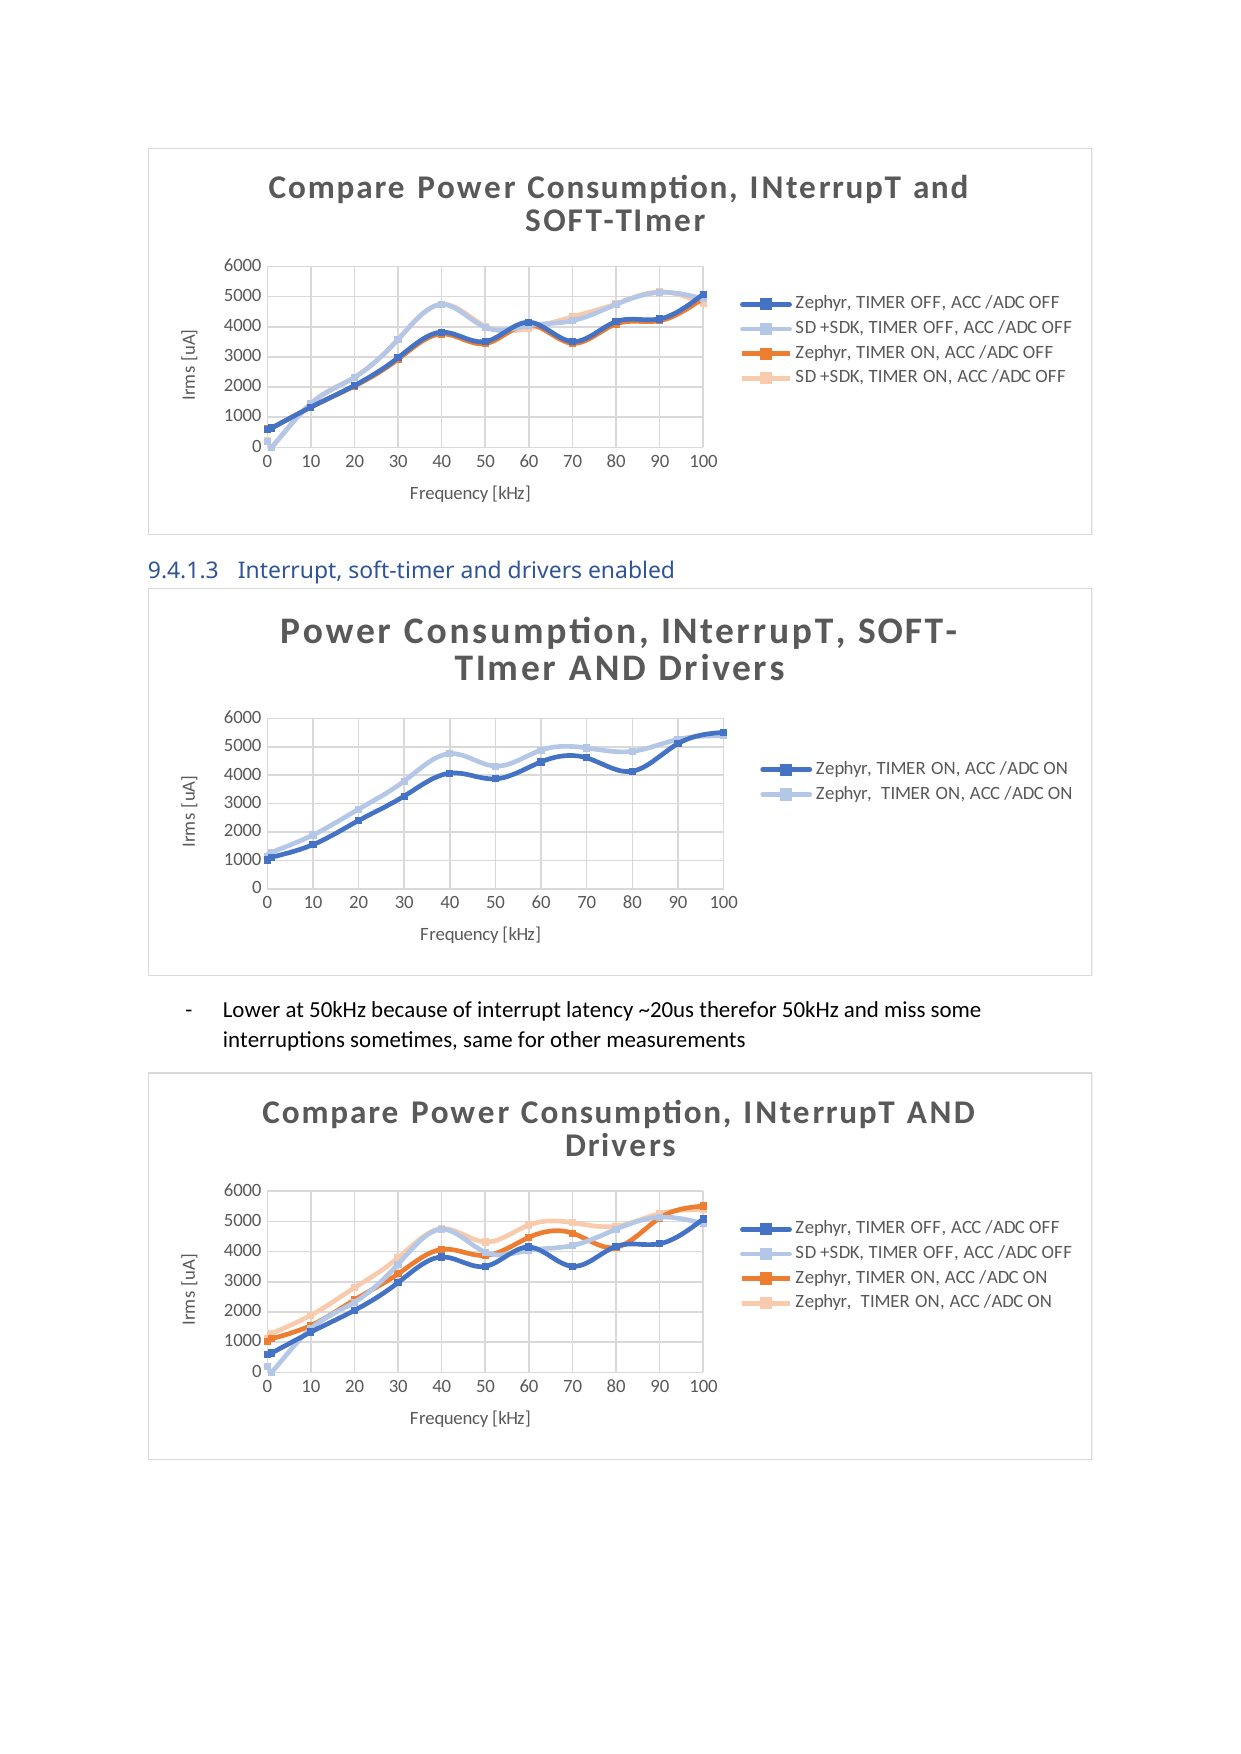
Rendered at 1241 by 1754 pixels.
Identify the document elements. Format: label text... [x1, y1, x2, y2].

list Lower at 50kHz because of interrupt latency ~20us therefor 50kHz and miss some interruptions sometimes, same for other measurements [185, 995, 1093, 1054]
subtitle Interrupt, soft-timer and drivers enabled [148, 554, 1093, 585]
